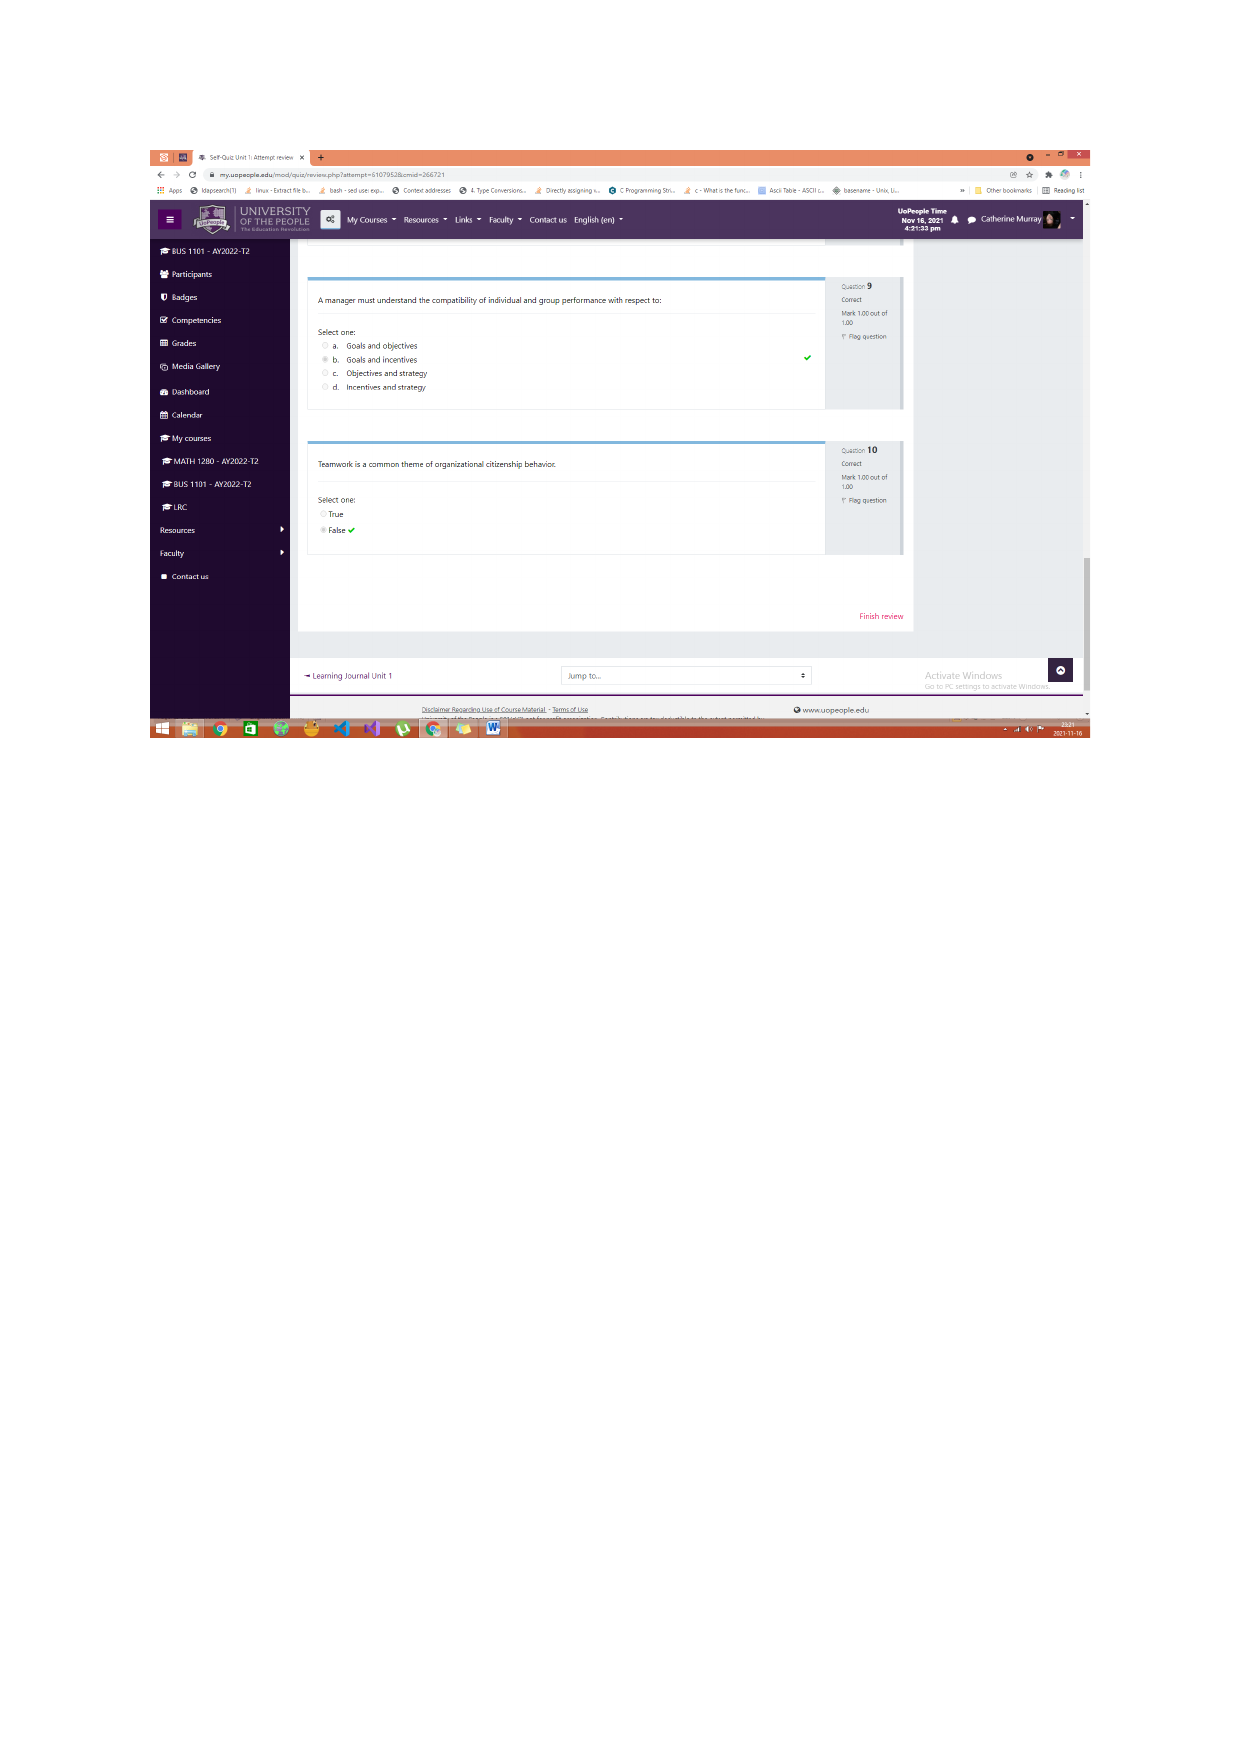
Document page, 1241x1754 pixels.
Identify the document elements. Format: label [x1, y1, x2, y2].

picture [150, 150, 1091, 738]
